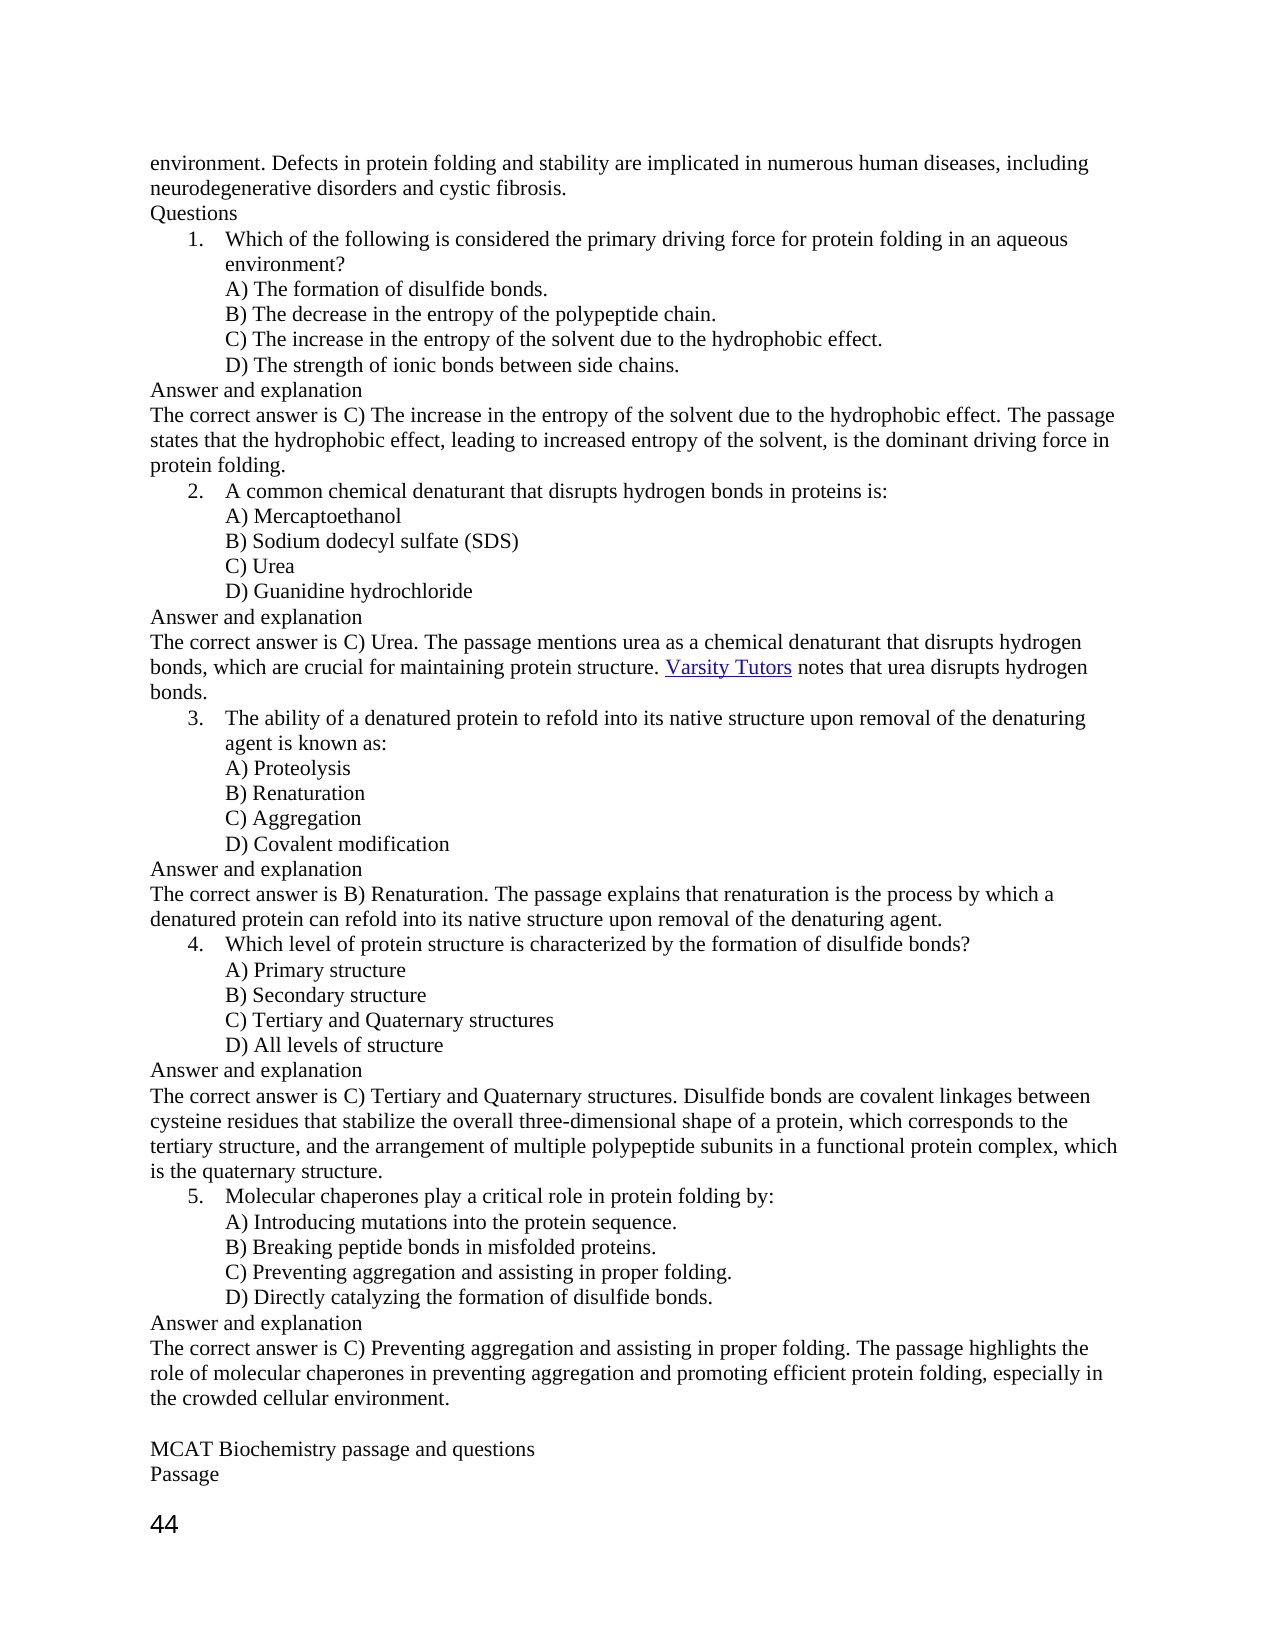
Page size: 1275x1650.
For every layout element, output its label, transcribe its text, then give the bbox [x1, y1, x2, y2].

text Answer and explanation [150, 1057, 1125, 1083]
list Which level of protein structure is characterized by the formation of disulfide bonds? A) Primary structure B) Secondary structure C) Tertiary and Quaternary structures D) All levels of structure [187, 931, 1125, 1057]
text Answer and explanation [150, 377, 1125, 402]
list Molecular chaperones play a critical role in protein folding by: A) Introducing mutations into the protein sequence. B) Breaking peptide bonds in misfolded proteins. C) Preventing aggregation and assisting in proper folding. D) Directly catalyzing the formation of disulfide bonds. [187, 1183, 1125, 1309]
text Answer and explanation [150, 856, 1125, 881]
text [150, 150, 1125, 200]
text The correct answer is C) The increase in the entropy of the solvent due to the hydrophobic effect. The passage states that the hydrophobic effect, leading to increased entropy of the solvent, is the dominant driving force in protein folding. [150, 402, 1125, 478]
text The correct answer is B) Renaturation. The passage explains that renaturation is the process by which a denatured protein can refold into its native structure upon removal of the denaturing agent. [150, 881, 1125, 931]
text Answer and explanation [150, 604, 1125, 629]
text MCAT Biochemistry passage and questions [150, 1436, 1125, 1461]
list A common chemical denaturant that disrupts hydrogen bonds in proteins is: A) Mercaptoethanol B) Sodium dodecyl sulfate (SDS) C) Urea D) Guanidine hydrochloride [187, 478, 1125, 604]
text Passage [150, 1461, 1125, 1486]
list The ability of a denatured protein to refold into its native structure upon removal of the denaturing agent is known as: A) Proteolysis B) Renaturation C) Aggregation D) Covalent modification [187, 704, 1125, 856]
text Questions [150, 200, 1125, 226]
text Answer and explanation [150, 1309, 1125, 1335]
text The correct answer is C) Tertiary and Quaternary structures. Disulfide bonds are covalent linkages between cysteine residues that stabilize the overall three-dimensional shape of a protein, which corresponds to the tertiary structure, and the arrangement of multiple polypeptide subunits in a functional protein complex, which is the quaternary structure. [150, 1083, 1125, 1183]
list Which of the following is considered the primary driving force for protein folding in an aqueous environment? A) The formation of disulfide bonds. B) The decrease in the entropy of the polypeptide chain. C) The increase in the entropy of the solvent due to the hydrophobic effect. D) The strength of ionic bonds between side chains. [187, 226, 1125, 377]
text The correct answer is C) Preventing aggregation and assisting in proper folding. The passage highlights the role of molecular chaperones in preventing aggregation and promoting efficient protein folding, especially in the crowded cellular environment. [150, 1335, 1125, 1410]
text The correct answer is C) Urea. The passage mentions urea as a chemical denaturant that disrupts hydrogen bonds, which are crucial for maintaining protein structure. Varsity Tutors notes that urea disrupts hydrogen bonds. [150, 629, 1125, 704]
